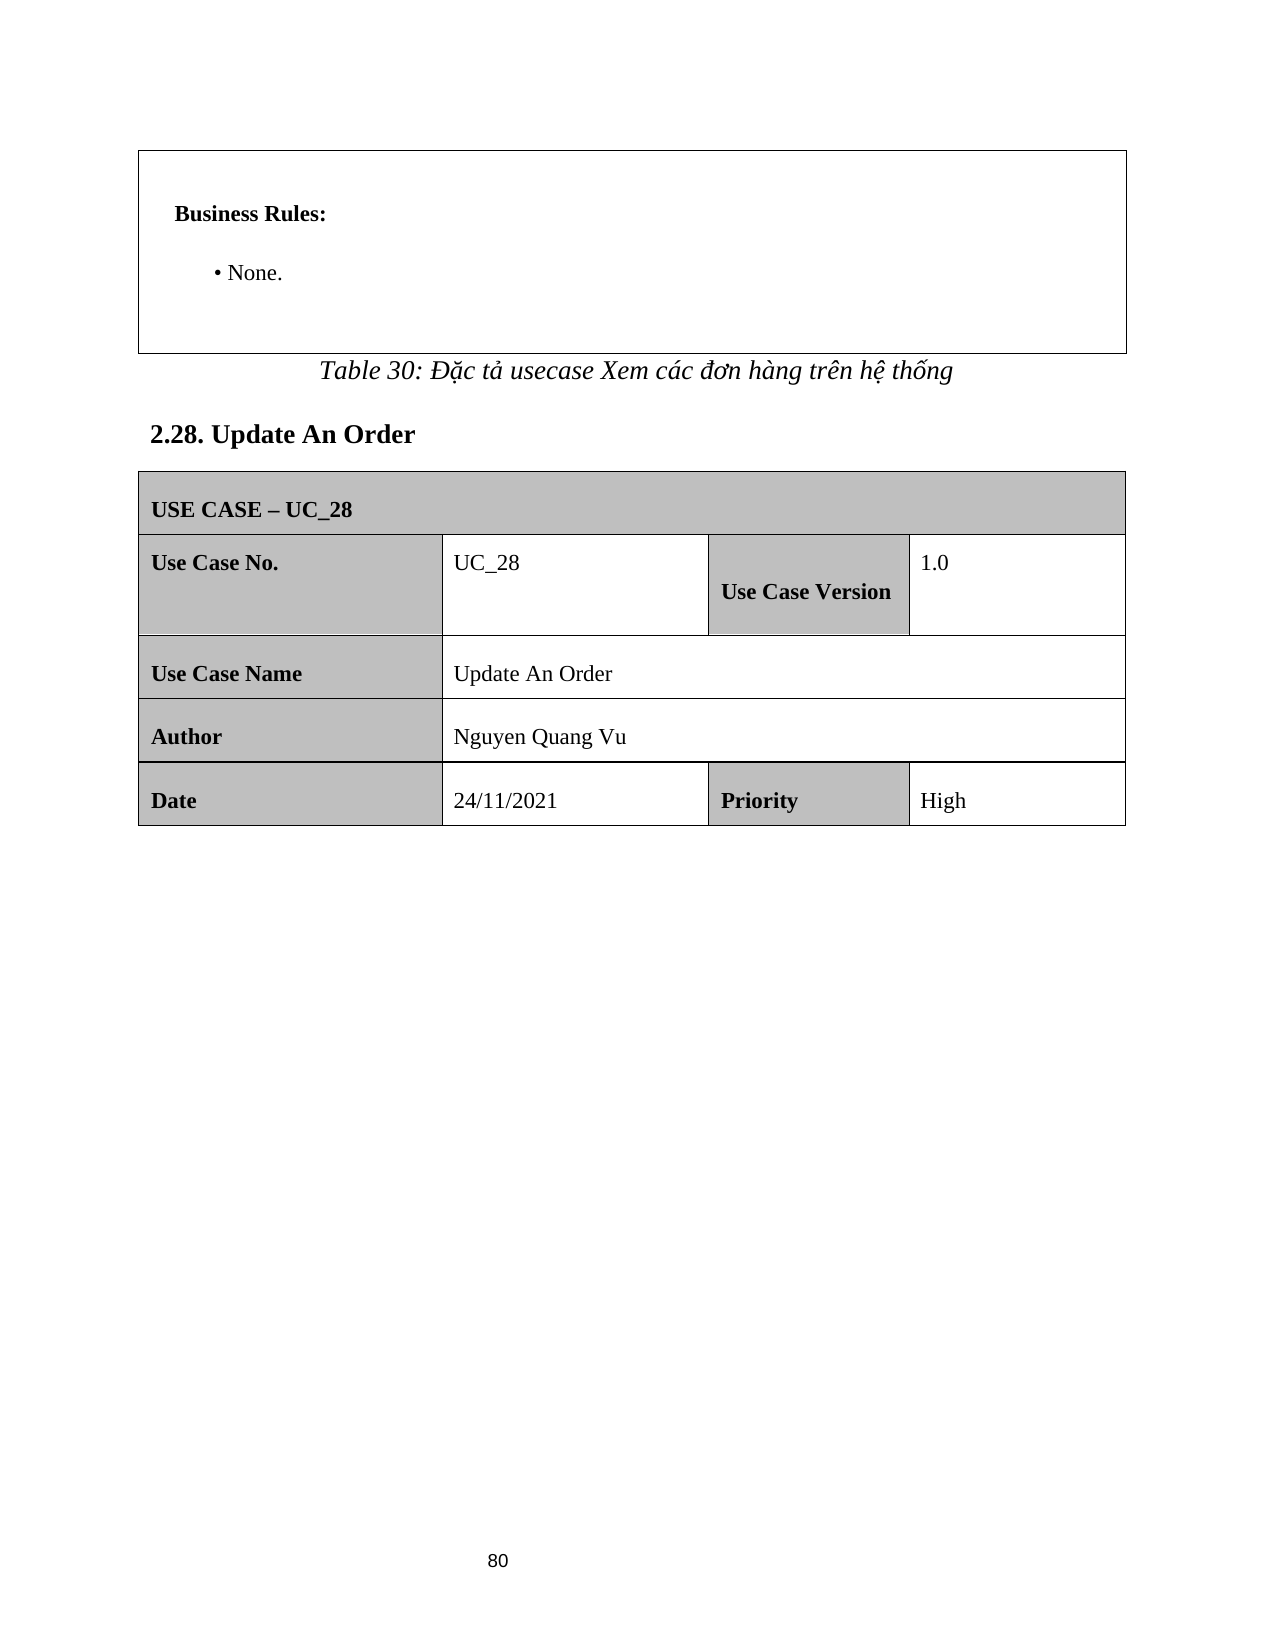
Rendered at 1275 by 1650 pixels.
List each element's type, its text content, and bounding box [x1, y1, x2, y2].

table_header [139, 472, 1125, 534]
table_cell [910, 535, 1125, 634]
text Table 30: Đặc tả usecase Xem các đơn hàng trên hệ thống [150, 354, 1125, 385]
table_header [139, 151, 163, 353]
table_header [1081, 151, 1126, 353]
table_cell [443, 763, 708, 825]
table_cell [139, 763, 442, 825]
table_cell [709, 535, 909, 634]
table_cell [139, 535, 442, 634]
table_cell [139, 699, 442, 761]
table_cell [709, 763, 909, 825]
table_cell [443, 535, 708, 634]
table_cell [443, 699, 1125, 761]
subtitle 2.28. Update An Order [150, 419, 1125, 450]
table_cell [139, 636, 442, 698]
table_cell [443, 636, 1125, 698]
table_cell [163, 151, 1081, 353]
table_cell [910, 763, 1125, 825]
